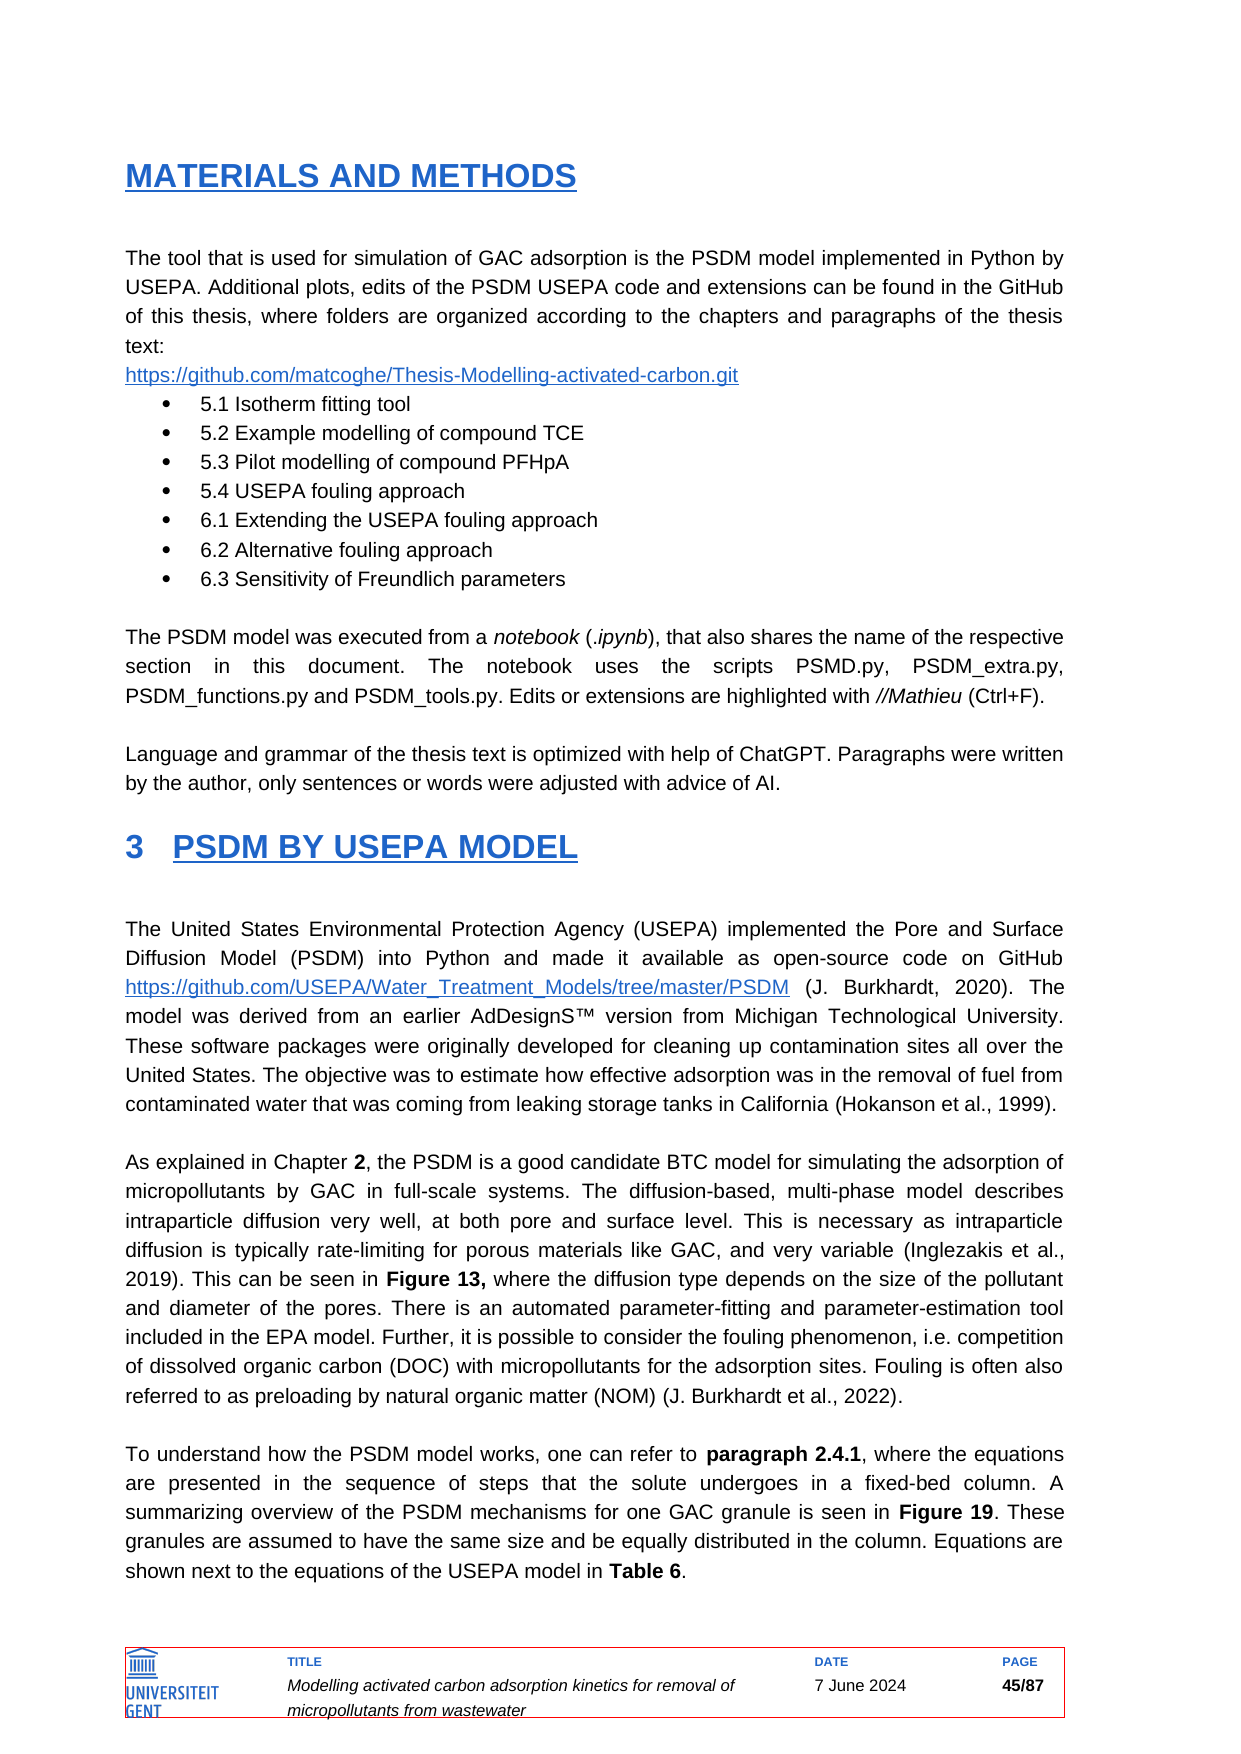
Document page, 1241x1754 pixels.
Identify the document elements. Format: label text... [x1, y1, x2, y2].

text Language and grammar of the thesis text is optimized with help of ChatGPT. Paragraphs were written by the author, only sentences or words were adjusted with advice of AI. [125, 737, 1065, 795]
text To understand how the PSDM model works, one can refer to paragraph 2.4.1, where the equations are presented in the sequence of steps that the solute undergoes in a fixed-bed column. A summarizing overview of the PSDM mechanisms for one GAC granule is seen in Figure 19. These granules are assumed to have the same size and be equally distributed in the column. Equations are shown next to the equations of the USEPA model in Table 6. [125, 1437, 1065, 1582]
list 6.2 Alternative fouling approach [163, 532, 1065, 562]
text As explained in Chapter 2, the PSDM is a good candidate BTC model for simulating the adsorption of micropollutants by GAC in full-scale systems. The diffusion-based, multi-phase model describes intraparticle diffusion very well, at both pore and surface level. This is necessary as intraparticle diffusion is typically rate-limiting for porous materials like GAC, and very variable (Inglezakis et al., 2019). This can be seen in Figure 13, where the diffusion type depends on the size of the pollutant and diameter of the pores. There is an automated parameter-fitting and parameter-estimation tool included in the EPA model. Further, it is possible to consider the fouling phenomenon, i.e. competition of dissolved organic carbon (DOC) with micropollutants for the adsorption sites. Fouling is often also referred to as preloading by natural organic matter (NOM) (J. Burkhardt et al., 2022). [125, 1145, 1065, 1407]
subtitle PSDM by USEPA model [125, 824, 1065, 866]
text https://github.com/matcoghe/Thesis-Modelling-activated-carbon.git [125, 357, 1065, 387]
list 6.1 Extending the USEPA fouling approach [163, 503, 1065, 532]
text The PSDM model was executed from a notebook (.ipynb), that also shares the name of the respective section in this document. The notebook uses the scripts PSMD.py, PSDM_extra.py, PSDM_functions.py and PSDM_tools.py. Edits or extensions are highlighted with //Mathieu (Ctrl+F). [125, 620, 1065, 707]
list 5.3 Pilot modelling of compound PFHpA [163, 445, 1065, 474]
text The tool that is used for simulation of GAC adsorption is the PSDM model implemented in Python by USEPA. Additional plots, edits of the PSDM USEPA code and extensions can be found in the GitHub of this thesis, where folders are organized according to the chapters and paragraphs of the thesis text: [125, 241, 1065, 357]
list 6.3 Sensitivity of Freundlich parameters [163, 562, 1065, 591]
text The United States Environmental Protection Agency (USEPA) implemented the Pore and Surface Diffusion Model (PSDM) into Python and made it available as open-source code on GitHub https://github.com/USEPA/Water_Treatment_Models/tree/master/PSDM (J. Burkhardt, 2020). The model was derived from an earlier AdDesignS™ version from Michigan Technological University. These software packages were originally developed for cleaning up contamination sites all over the United States. The objective was to estimate how effective adsorption was in the removal of fuel from contaminated water that was coming from leaking storage tanks in California (Hokanson et al., 1999). [125, 912, 1065, 1116]
list 5.4 USEPA fouling approach [163, 474, 1065, 503]
text MATERIALS AND METHODS [125, 153, 1065, 195]
list 5.2 Example modelling of compound TCE [163, 416, 1065, 445]
list 5.1 Isotherm fitting tool [163, 387, 1065, 416]
picture [95, 1623, 252, 1749]
